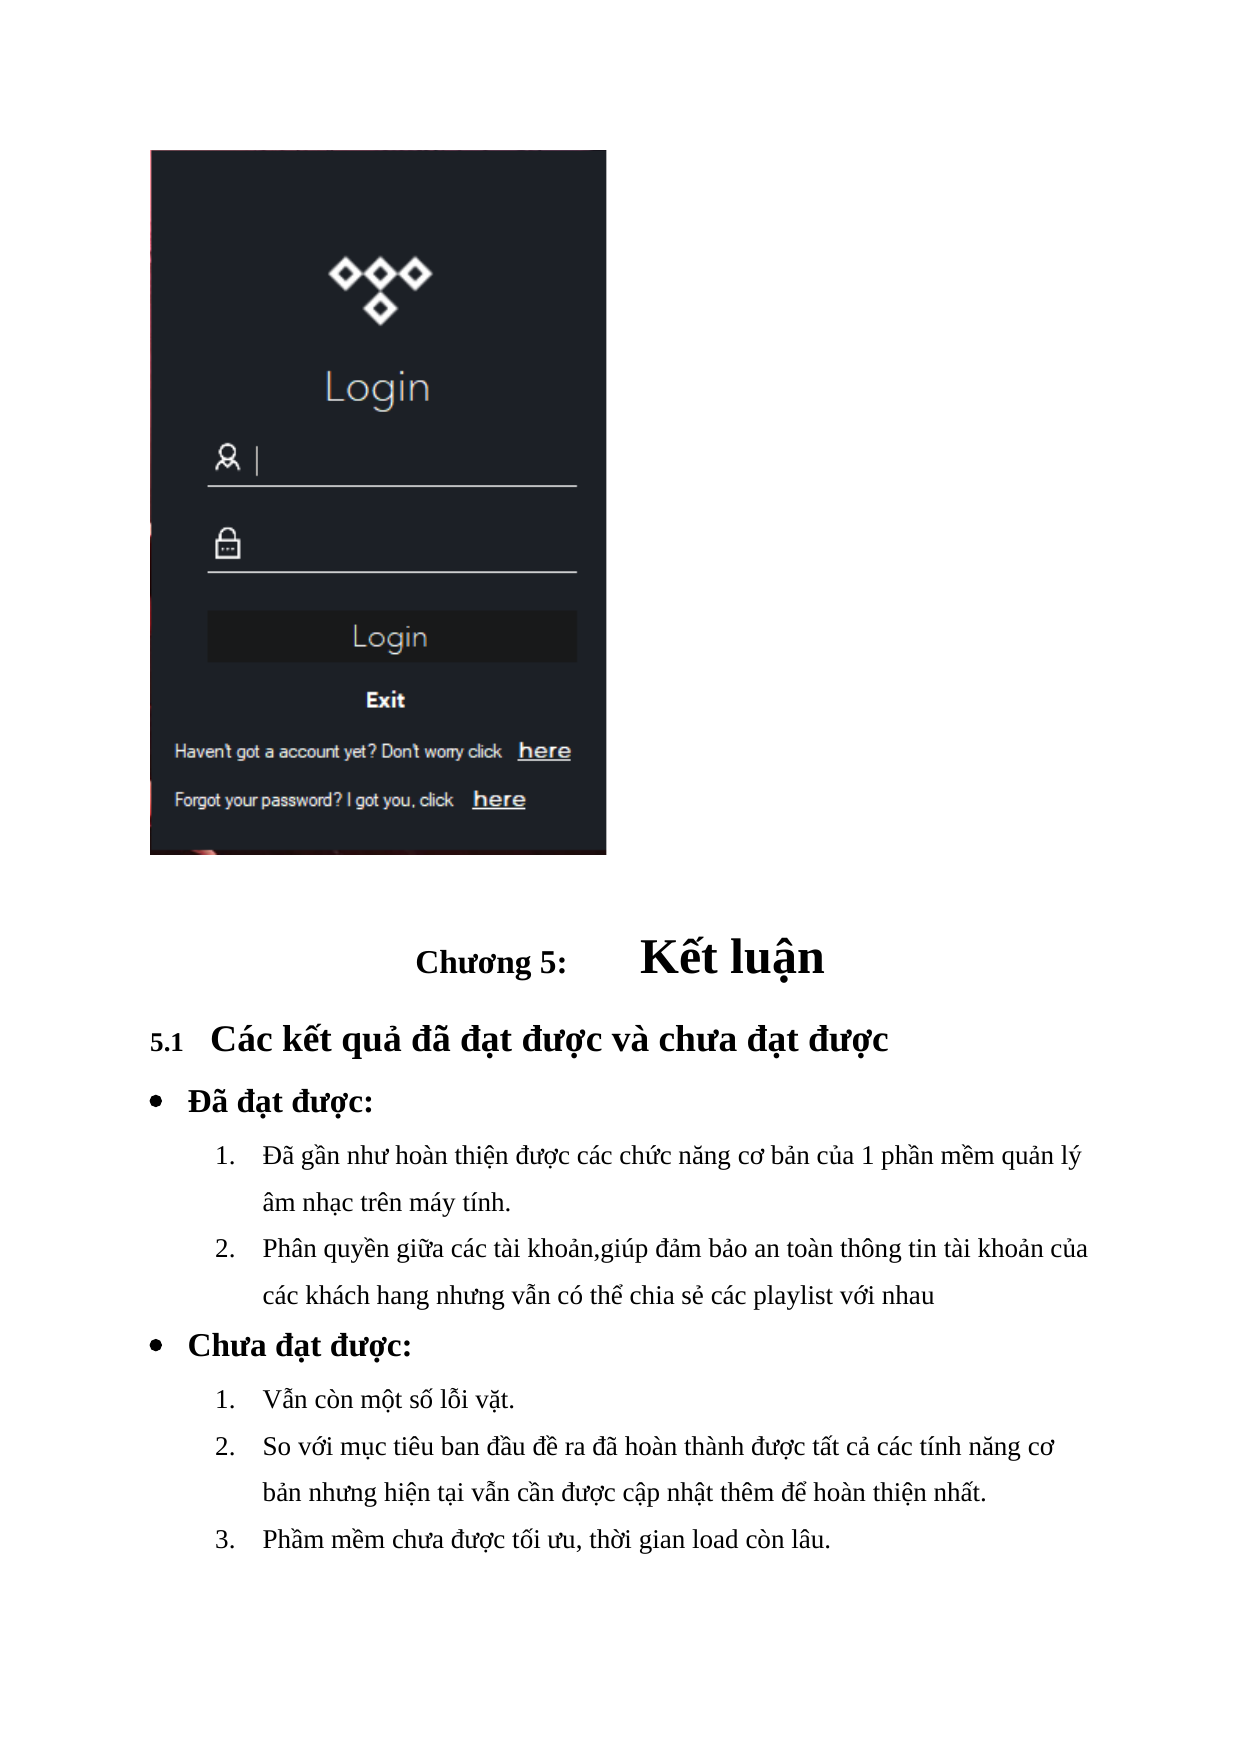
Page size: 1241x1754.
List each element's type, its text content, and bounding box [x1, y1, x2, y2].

list So với mục tiêu ban đầu đề ra đã hoàn thành được tất cả các tính năng cơ bản nhưng hiện tại vẫn cần được cập nhật thêm để hoàn thiện nhất. [225, 1430, 1090, 1508]
list Đã đạt được: [150, 1082, 1090, 1120]
list Vẫn còn một số lỗi vặt. [225, 1383, 1090, 1414]
subtitle Các kết quả đã đạt được và chưa đạt được [150, 1017, 1090, 1060]
list Chưa đạt được: [150, 1326, 1090, 1364]
list Phân quyền giữa các tài khoản,giúp đảm bảo an toàn thông tin tài khoản của các khách hang nhưng vẫn có thể chia sẻ các playlist với nhau [225, 1232, 1090, 1310]
picture [150, 150, 607, 855]
subtitle Kết luận [150, 926, 1090, 984]
list Đã gần như hoàn thiện được các chức năng cơ bản của 1 phần mềm quản lý âm nhạc trên máy tính. [225, 1139, 1090, 1217]
list Phầm mềm chưa được tối ưu, thời gian load còn lâu. [225, 1523, 1090, 1554]
